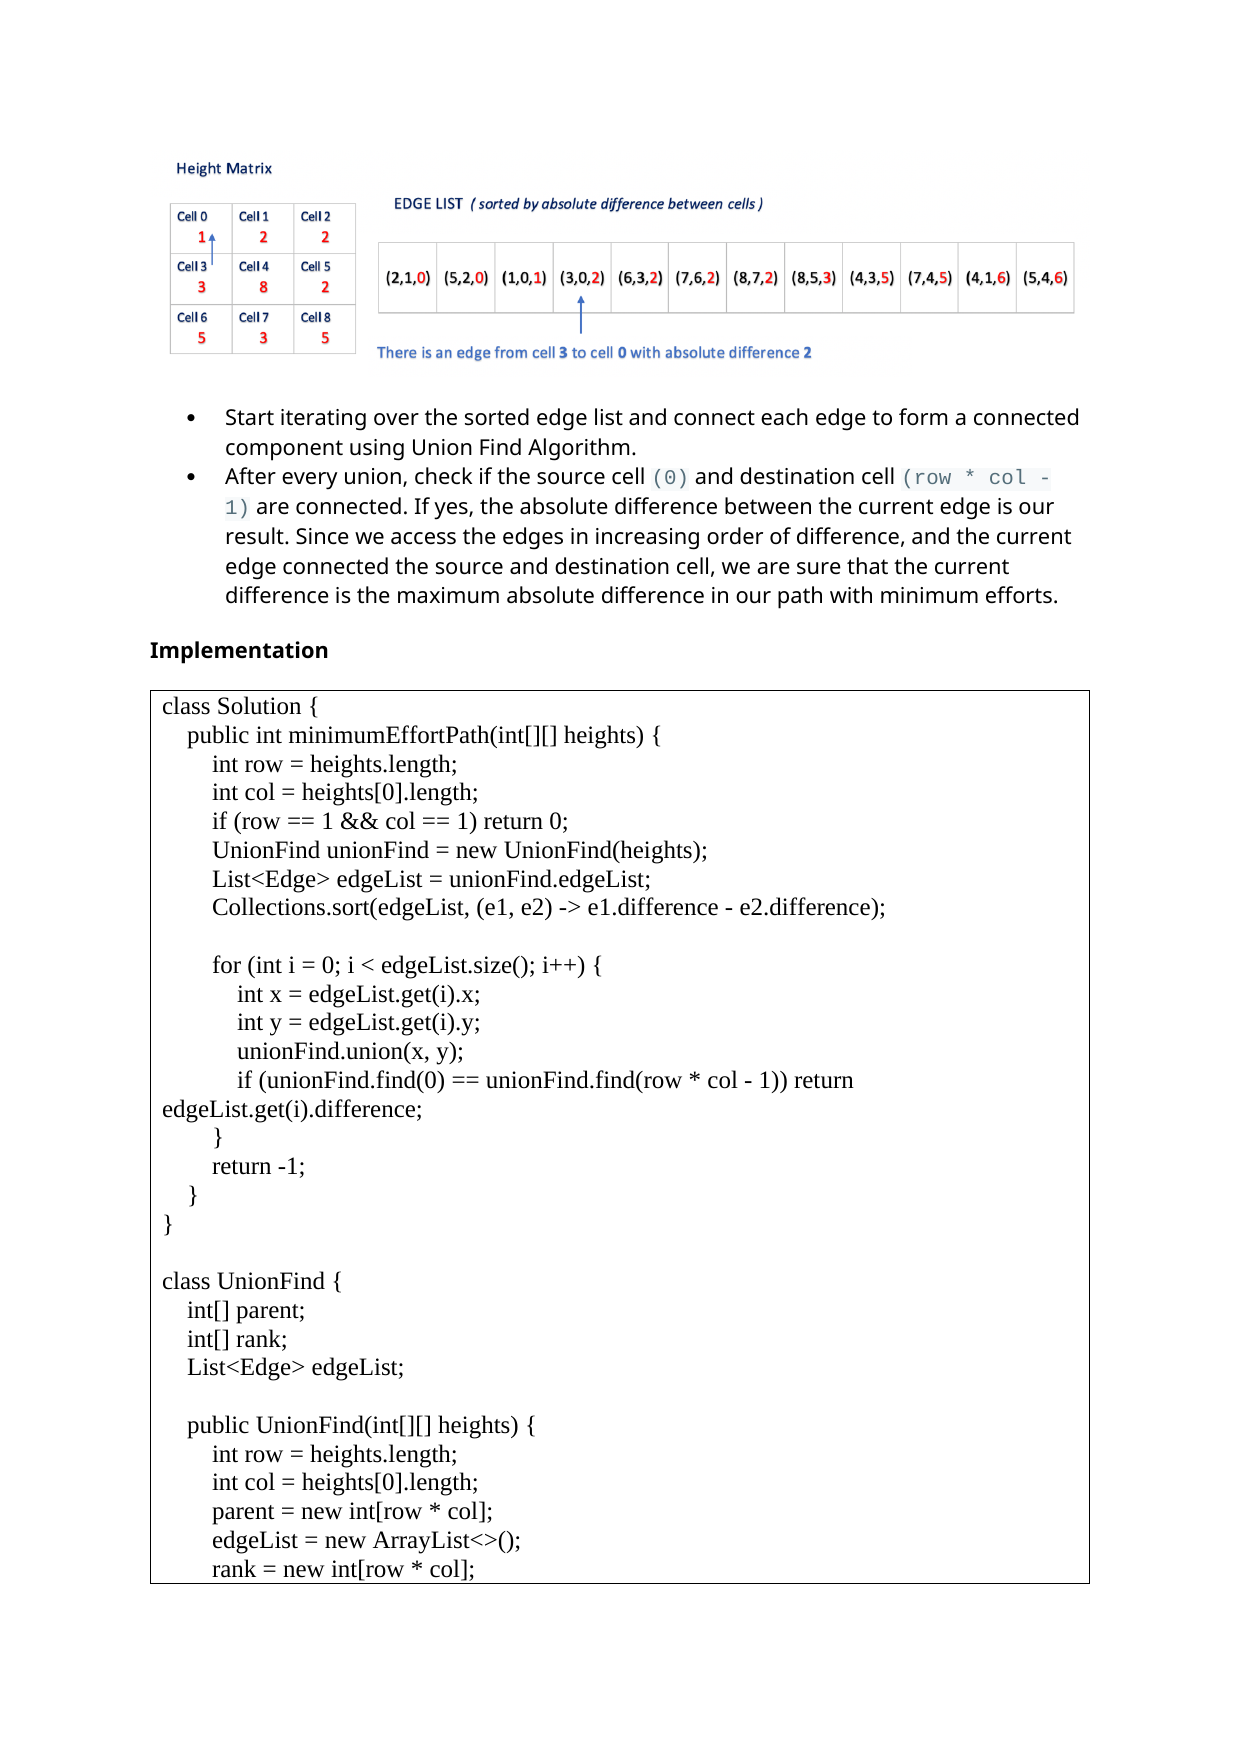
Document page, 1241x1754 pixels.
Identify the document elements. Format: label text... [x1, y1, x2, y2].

list Start iterating over the sorted edge list and connect each edge to form a connected component using Union Find Algorithm. [187, 402, 1090, 461]
picture [150, 150, 1091, 377]
text Implementation [150, 635, 1090, 665]
list After every union, check if the source cell (0) and destination cell (row * col - 1) are connected. If yes, the absolute difference between the current edge is our result. Since we access the edges in increasing order of difference, and the current edge connected the source and destination cell, we are sure that the current difference is the maximum absolute difference in our path with minimum efforts. [187, 461, 1090, 610]
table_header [151, 691, 1089, 1582]
